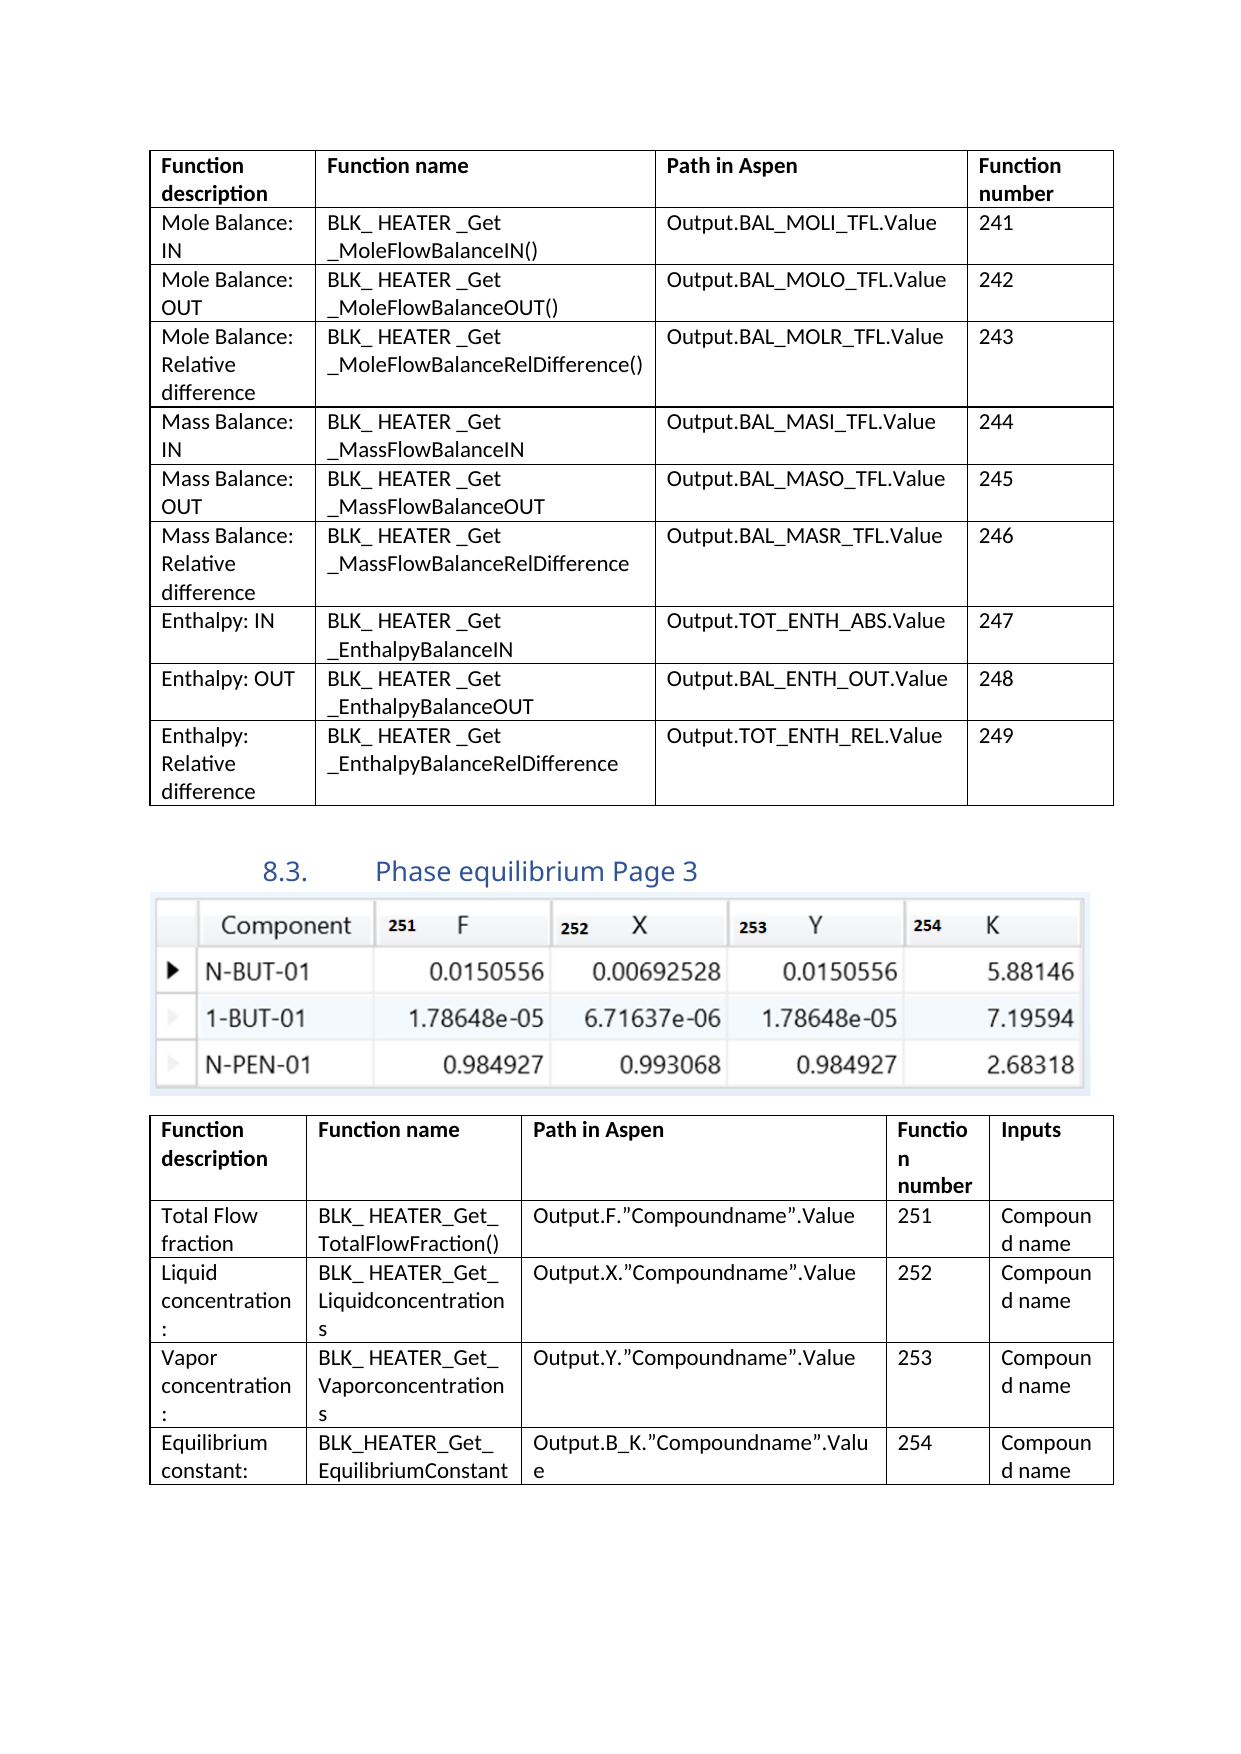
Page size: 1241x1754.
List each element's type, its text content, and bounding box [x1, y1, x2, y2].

table_cell BLK_ HEATER _Get _MoleFlowBalanceRelDifference() [316, 322, 655, 406]
table_cell Enthalpy: OUT [151, 664, 315, 720]
table_cell 249 [968, 721, 1113, 805]
table_header Function name [307, 1116, 521, 1200]
table_cell Mass Balance: IN [151, 408, 315, 463]
table_cell BLK_HEATER_Get_ EquilibriumConstant [307, 1428, 521, 1484]
table_cell Mole Balance: Relative difference [151, 322, 315, 406]
table_cell Vapor concentration: [151, 1343, 306, 1427]
table_cell Output.TOT_ENTH_ABS.Value [656, 607, 967, 663]
table_cell Enthalpy: Relative difference [151, 721, 315, 805]
table_cell 243 [968, 322, 1113, 406]
table_header Path in Aspen [656, 151, 967, 207]
table_header Function description [151, 1116, 306, 1200]
table_cell BLK_ HEATER _Get _EnthalpyBalanceIN [316, 607, 655, 663]
table_cell Mass Balance: Relative difference [151, 522, 315, 606]
table_cell Output.F.”Compoundname”.Value [522, 1201, 886, 1257]
table_header Inputs [990, 1116, 1113, 1200]
table_header Function number [887, 1116, 989, 1200]
table_cell 244 [968, 408, 1113, 463]
table_cell BLK_ HEATER _Get _EnthalpyBalanceOUT [316, 664, 655, 720]
table_cell BLK_ HEATER_Get_ Liquidconcentrations [307, 1258, 521, 1342]
table_cell BLK_ HEATER _Get _MassFlowBalanceRelDifference [316, 522, 655, 606]
table_cell Compound name [990, 1201, 1113, 1257]
table_cell 253 [887, 1343, 989, 1427]
table_cell Output.BAL_MOLO_TFL.Value [656, 265, 967, 321]
table_cell Compound name [990, 1343, 1113, 1427]
table_cell Output.BAL_MASI_TFL.Value [656, 408, 967, 463]
table_cell 254 [887, 1428, 989, 1484]
table_cell Output.TOT_ENTH_REL.Value [656, 721, 967, 805]
table_cell Output.BAL_MASR_TFL.Value [656, 522, 967, 606]
table_cell Mole Balance: IN [151, 208, 315, 264]
table_cell Mole Balance: OUT [151, 265, 315, 321]
table_cell BLK_ HEATER _Get _MoleFlowBalanceOUT() [316, 265, 655, 321]
table_header Path in Aspen [522, 1116, 886, 1200]
table_cell Compound name [990, 1258, 1113, 1342]
table_cell Compound name [990, 1428, 1113, 1484]
table_cell Output.BAL_MOLR_TFL.Value [656, 322, 967, 406]
table_cell 247 [968, 607, 1113, 663]
table_header Function description [151, 151, 315, 207]
table_cell Output.BAL_MASO_TFL.Value [656, 465, 967, 521]
table_cell Equilibrium constant: [151, 1428, 306, 1484]
table_cell BLK_ HEATER _Get _MassFlowBalanceOUT [316, 465, 655, 521]
table_cell BLK_ HEATER _Get _EnthalpyBalanceRelDifference [316, 721, 655, 805]
table_cell Output.X.”Compoundname”.Value [522, 1258, 886, 1342]
table_cell BLK_ HEATER _Get _MoleFlowBalanceIN() [316, 208, 655, 264]
table_cell BLK_ HEATER_Get_ Vaporconcentrations [307, 1343, 521, 1427]
table_cell BLK_ HEATER _Get _MassFlowBalanceIN [316, 408, 655, 463]
table_header Function name [316, 151, 655, 207]
subtitle Phase equilibrium Page 3 [262, 853, 1090, 890]
table_cell BLK_ HEATER_Get_ TotalFlowFraction() [307, 1201, 521, 1257]
table_cell Mass Balance: OUT [151, 465, 315, 521]
table_header Function number [968, 151, 1113, 207]
table_cell Total Flow fraction [151, 1201, 306, 1257]
table_cell Liquid concentration: [151, 1258, 306, 1342]
table_cell Output.BAL_MOLI_TFL.Value [656, 208, 967, 264]
table_cell 251 [887, 1201, 989, 1257]
table_cell 252 [887, 1258, 989, 1342]
table_cell 248 [968, 664, 1113, 720]
table_cell 242 [968, 265, 1113, 321]
table_cell 241 [968, 208, 1113, 264]
table_cell Output.B_K.”Compoundname”.Value [522, 1428, 886, 1484]
picture [150, 892, 1091, 1096]
table_cell 245 [968, 465, 1113, 521]
table_cell Output.BAL_ENTH_OUT.Value [656, 664, 967, 720]
table_cell 246 [968, 522, 1113, 606]
table_cell Output.Y.”Compoundname”.Value [522, 1343, 886, 1427]
table_cell Enthalpy: IN [151, 607, 315, 663]
